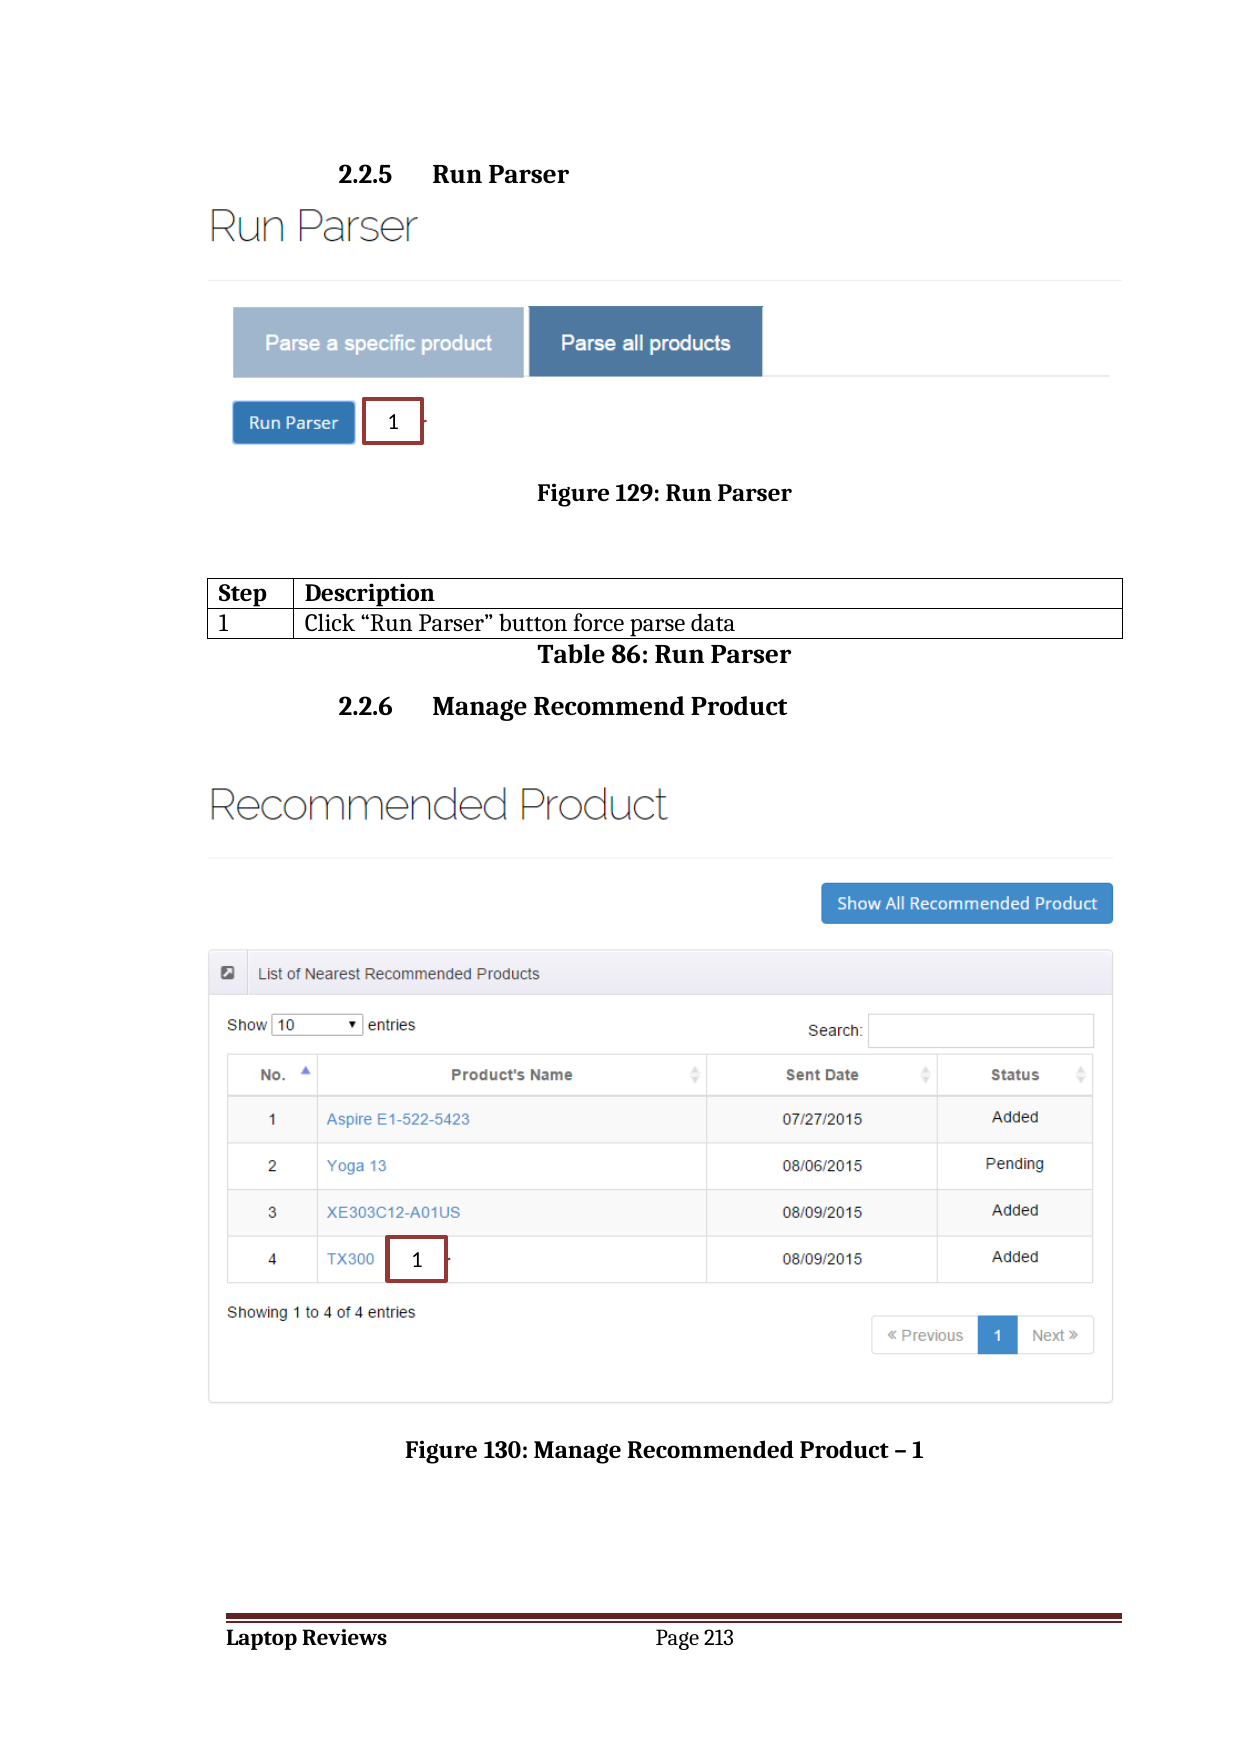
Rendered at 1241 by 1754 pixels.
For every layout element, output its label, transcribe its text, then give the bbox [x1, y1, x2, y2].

picture [207, 783, 1122, 1412]
text Table 86: Run Parser [207, 639, 1122, 670]
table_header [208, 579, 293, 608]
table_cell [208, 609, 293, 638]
subtitle Run Parser [338, 159, 1122, 191]
picture [207, 198, 1122, 454]
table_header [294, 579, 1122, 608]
text Figure 130: Manage Recommended Product – 1 [207, 1436, 1122, 1465]
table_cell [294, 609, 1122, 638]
subtitle Manage Recommend Product [338, 691, 1122, 722]
text Figure 129: Run Parser [207, 479, 1122, 508]
